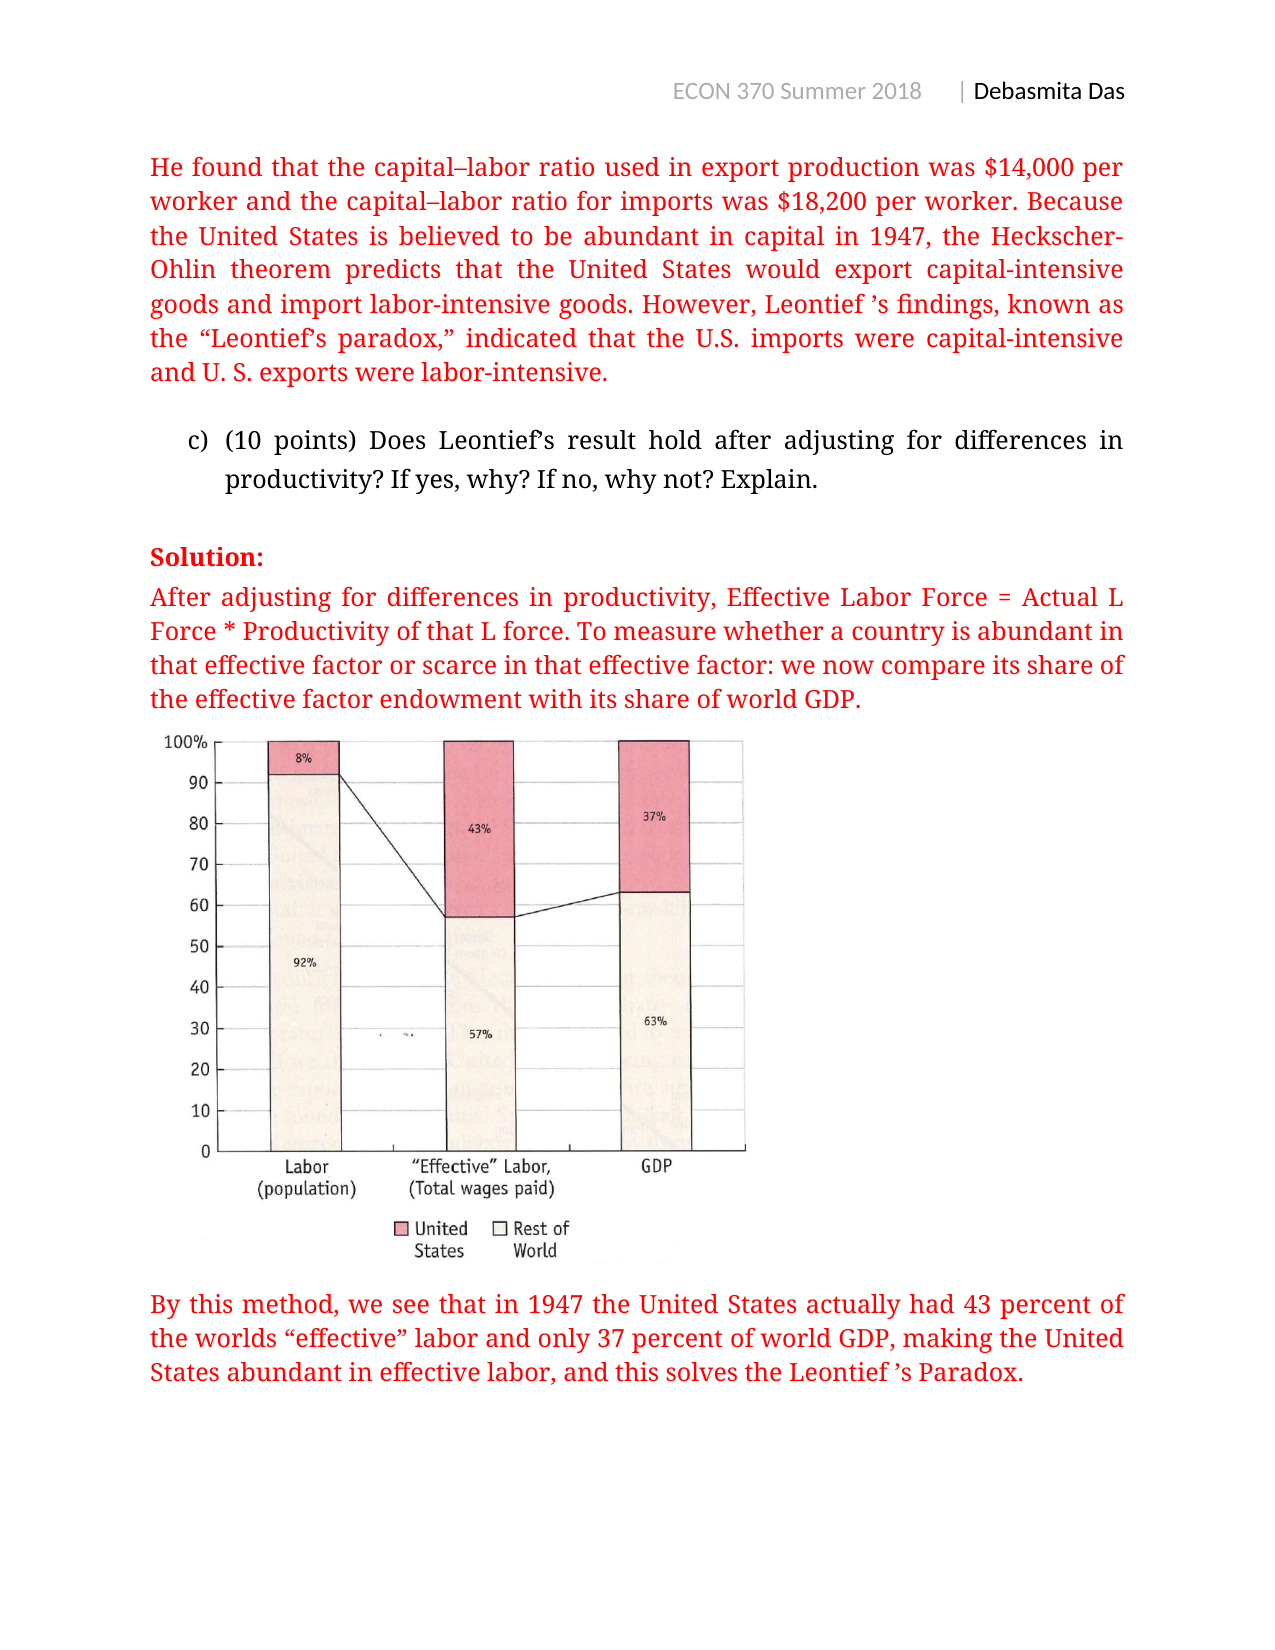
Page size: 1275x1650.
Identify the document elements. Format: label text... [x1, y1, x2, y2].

text By this method, we see that in 1947 the United States actually had 43 percent of the worlds “effective” labor and only 37 percent of world GDP, making the United States abundant in effective labor, and this solves the Leontief ’s Paradox. [150, 1286, 1125, 1389]
text He found that the capital–labor ratio used in export production was $14,000 per worker and the capital–labor ratio for imports was $18,200 per worker. Because the United States is believed to be abundant in capital in 1947, the Heckscher-Ohlin theorem predicts that the United States would export capital-intensive goods and import labor-intensive goods. However, Leontief ’s findings, known as the “Leontief’s paradox,” indicated that the U.S. imports were capital-intensive and U. S. exports were labor-intensive. [150, 150, 1125, 388]
text Solution: [150, 540, 1125, 574]
picture [150, 715, 755, 1282]
text After adjusting for differences in productivity, Effective Labor Force = Actual L Force * Productivity of that L force. To measure whether a country is abundant in that effective factor or scarce in that effective factor: we now compare its share of the effective factor endowment with its share of world GDP. [150, 579, 1125, 715]
list (10 points) Does Leontief’s result hold after adjusting for differences in productivity? If yes, why? If no, why not? Explain. [187, 422, 1125, 496]
